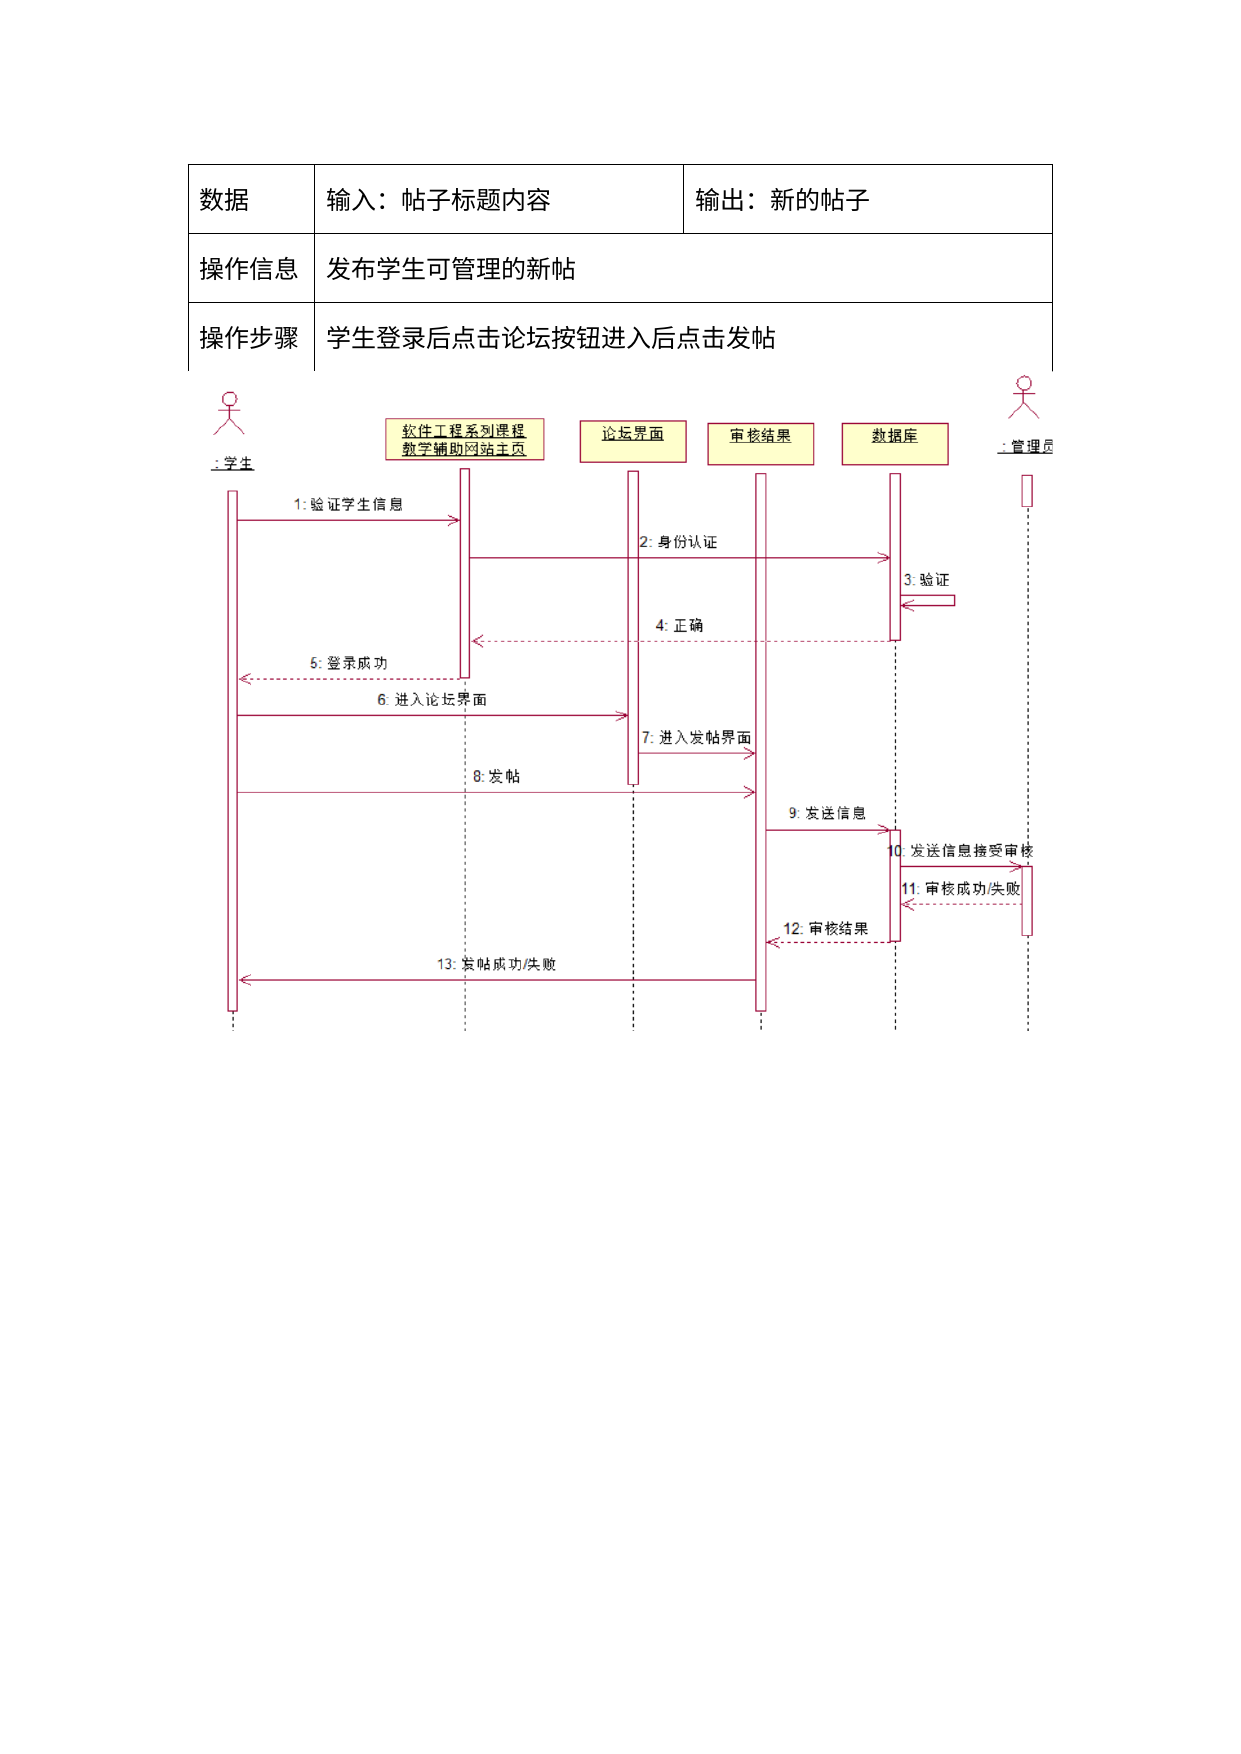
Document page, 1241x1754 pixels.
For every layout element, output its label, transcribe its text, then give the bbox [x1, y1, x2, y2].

table_cell 学生登录后点击论坛按钮进入后点击发帖 [315, 303, 1052, 371]
table_cell 发布学生可管理的新帖 [315, 234, 1052, 302]
table_cell 数据 [189, 165, 314, 233]
table_cell 操作步骤 [189, 303, 314, 371]
picture [187, 371, 1053, 1031]
table_cell 输出：新的帖子 [684, 165, 1052, 233]
table_cell 输入：帖子标题内容 [315, 165, 683, 233]
table_cell 操作信息 [189, 234, 314, 302]
